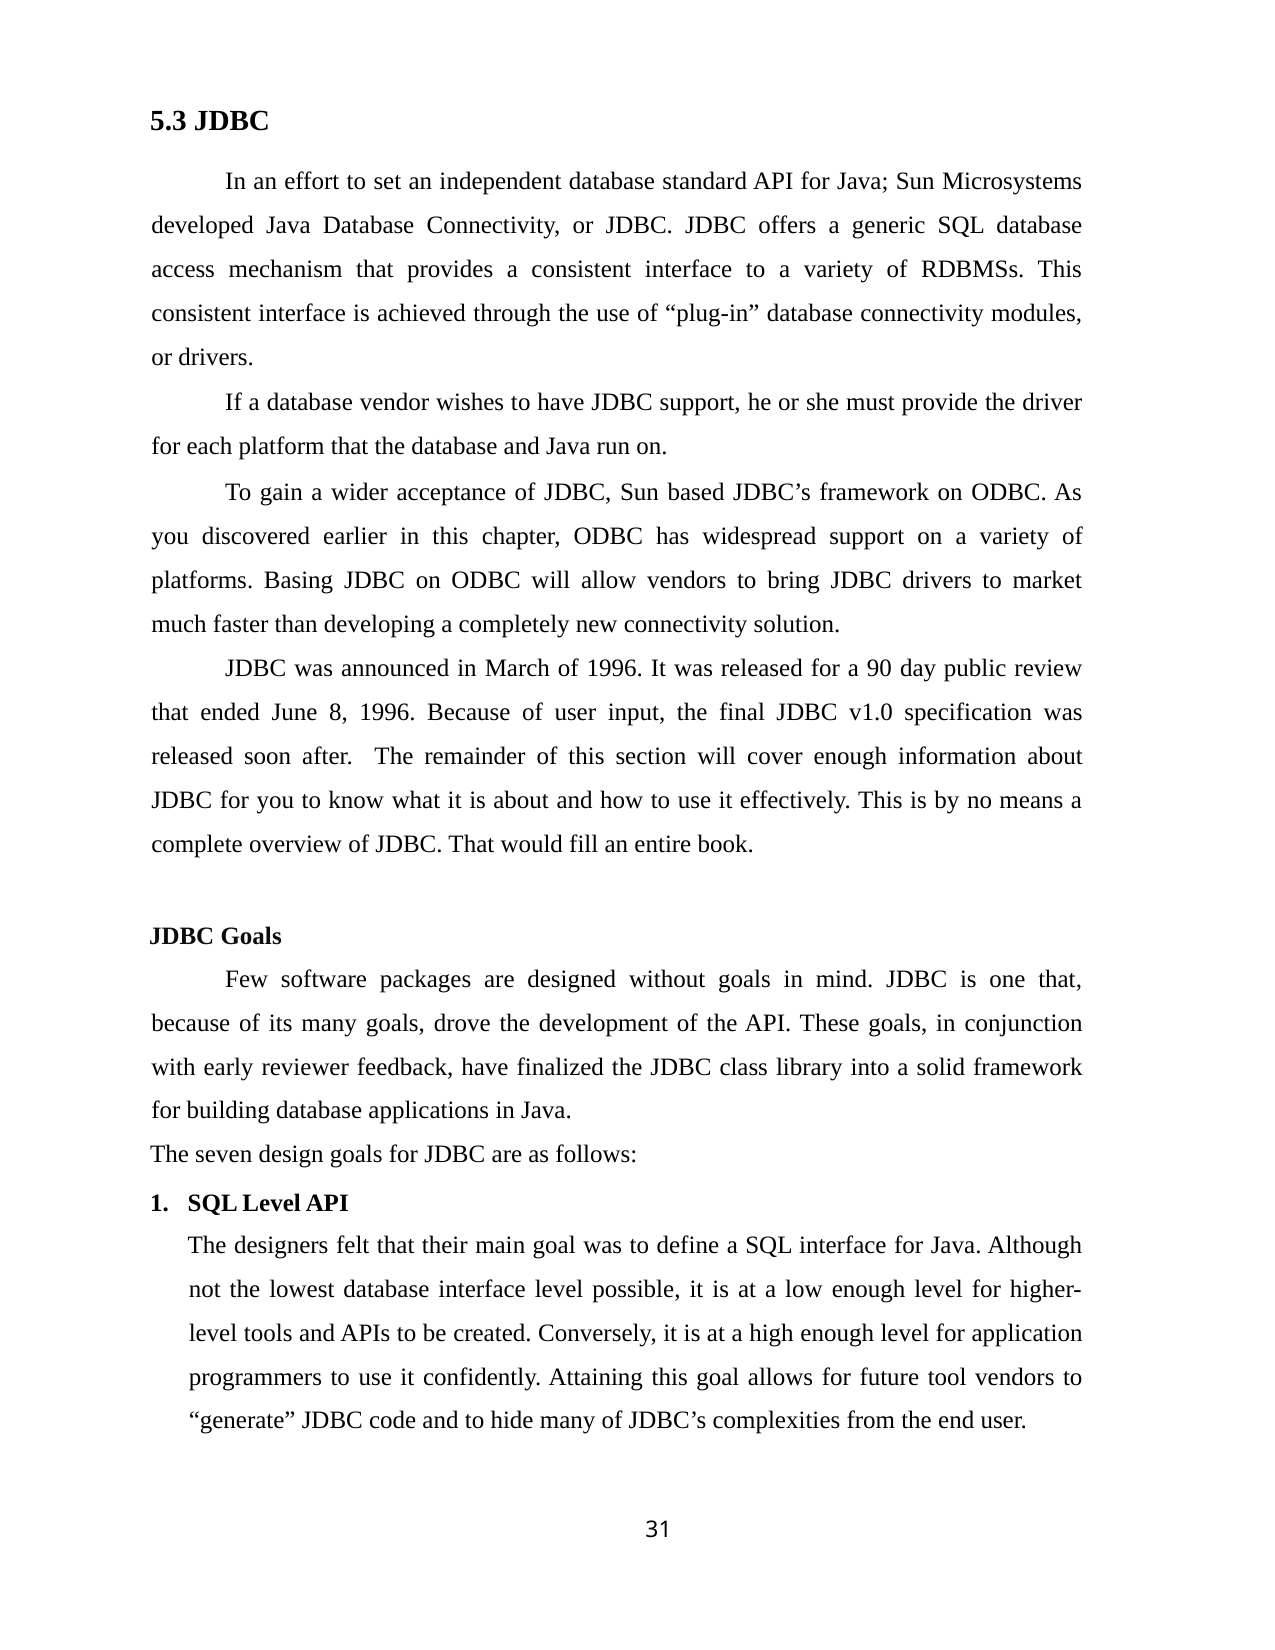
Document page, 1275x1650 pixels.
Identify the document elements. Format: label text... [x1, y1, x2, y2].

text Few software packages are designed without goals in mind. JDBC is one that, because of its many goals, drove the development of the API. These goals, in conjunction with early reviewer feedback, have finalized the JDBC class library into a solid framework for building database applications in Java. [151, 964, 1083, 1124]
text If a database vendor wishes to have JDBC support, he or she must provide the driver for each platform that the database and Java run on. [151, 387, 1083, 460]
subtitle 5.3 JDBC [150, 103, 1167, 137]
text JDBC was announced in March of 1996. It was released for a 90 day public review that ended June 8, 1996. Because of user input, the final JDBC v1.0 specification was released soon after. The remainder of this section will cover enough information about JDBC for you to know what it is about and how to use it effectively. This is by no means a complete overview of JDBC. That would fill an entire book. [151, 653, 1083, 857]
text The designers felt that their main goal was to define a SQL interface for Java. Although not the lowest database interface level possible, it is at a low enough level for higher-level tools and APIs to be created. Conversely, it is at a high enough level for application programmers to use it confidently. Attaining this goal allows for future tool vendors to “generate” JDBC code and to hide many of JDBC’s complexities from the end user. [187, 1230, 1083, 1434]
text The seven design goals for JDBC are as follows: [150, 1139, 1083, 1168]
list SQL Level API [150, 1188, 1167, 1216]
subtitle JDBC Goals [149, 921, 1167, 950]
text In an effort to set an independent database standard API for Java; Sun Microsystems developed Java Database Connectivity, or JDBC. JDBC offers a generic SQL database access mechanism that provides a consistent interface to a variety of RDBMSs. This consistent interface is achieved through the use of “plug-in” database connectivity modules, or drivers. [151, 166, 1083, 371]
text To gain a wider acceptance of JDBC, Sun based JDBC’s framework on ODBC. As you discovered earlier in this chapter, ODBC has widespread support on a variety of platforms. Basing JDBC on ODBC will allow vendors to bring JDBC drivers to market much faster than developing a completely new connectivity solution. [151, 477, 1083, 638]
